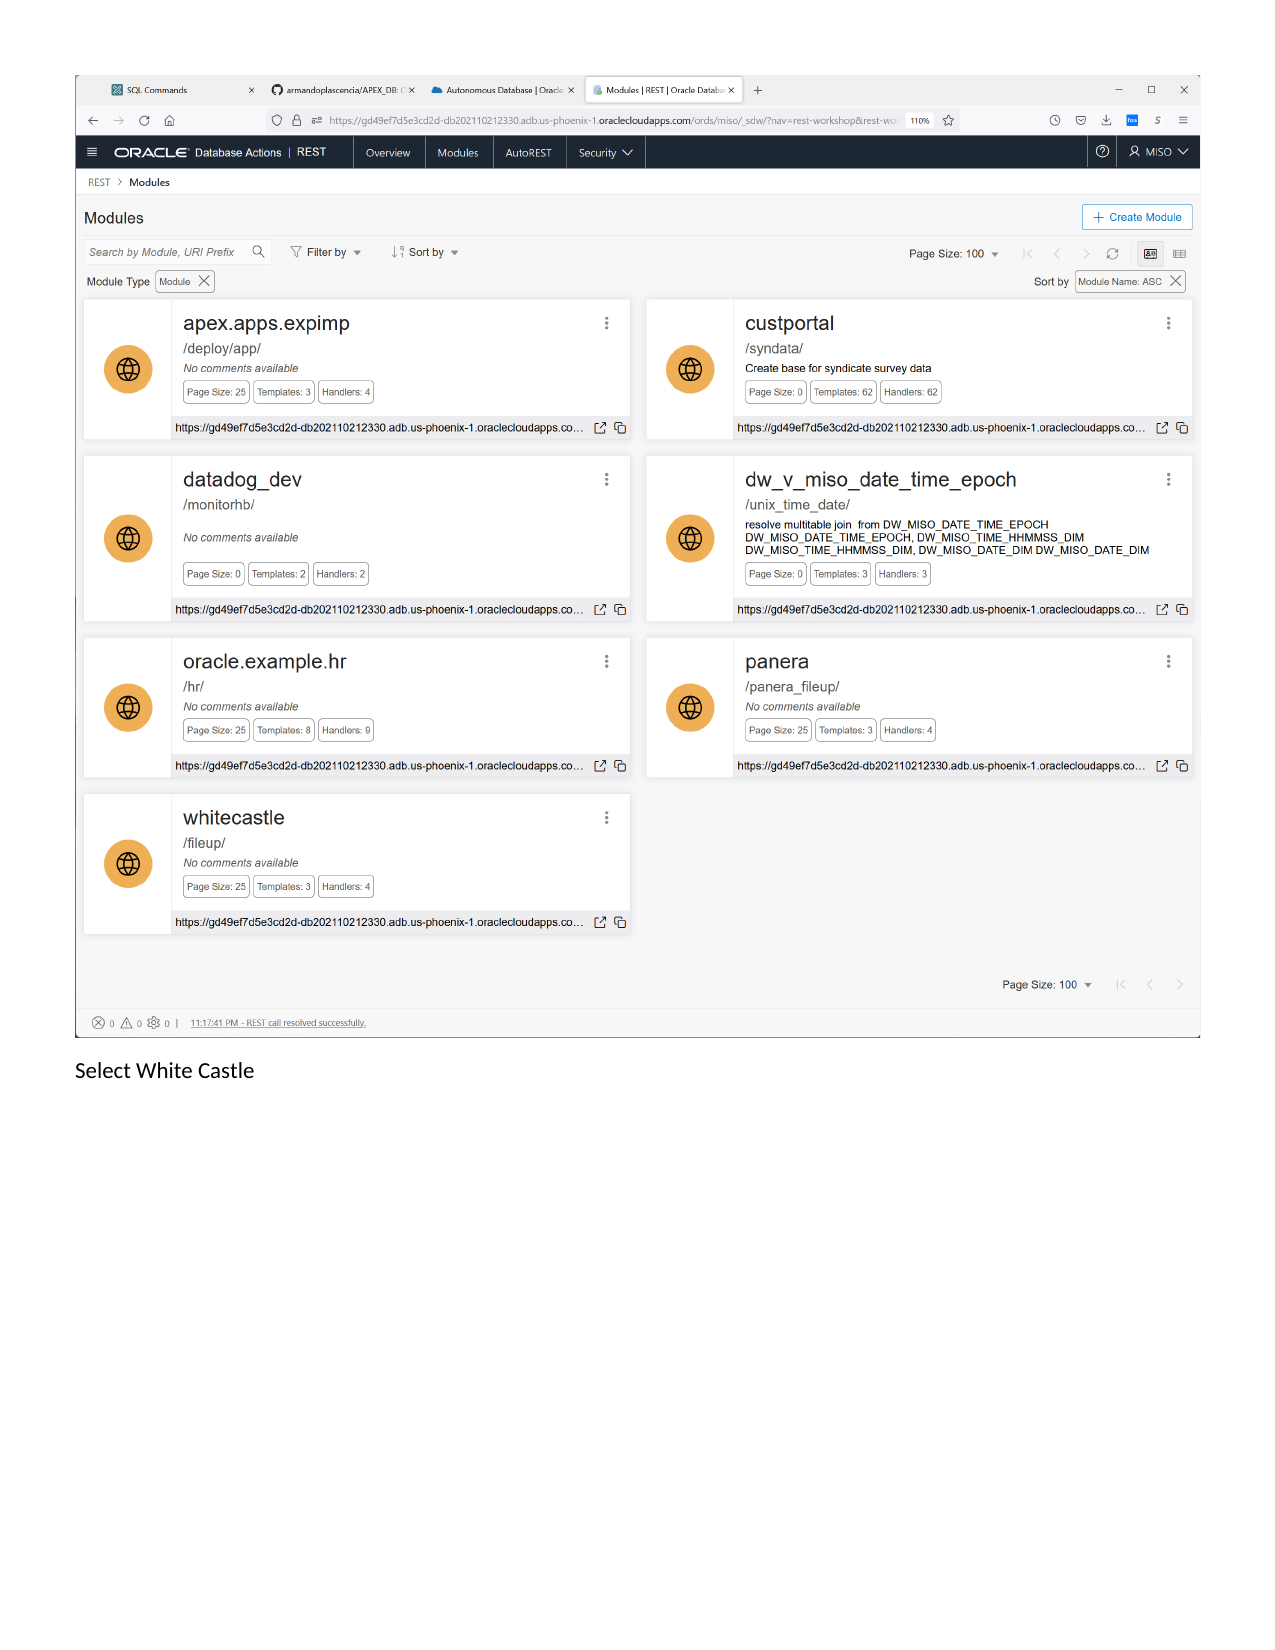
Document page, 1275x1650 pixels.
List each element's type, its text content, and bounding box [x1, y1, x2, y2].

picture [75, 75, 1200, 1038]
text Select White Castle [75, 1057, 1200, 1084]
